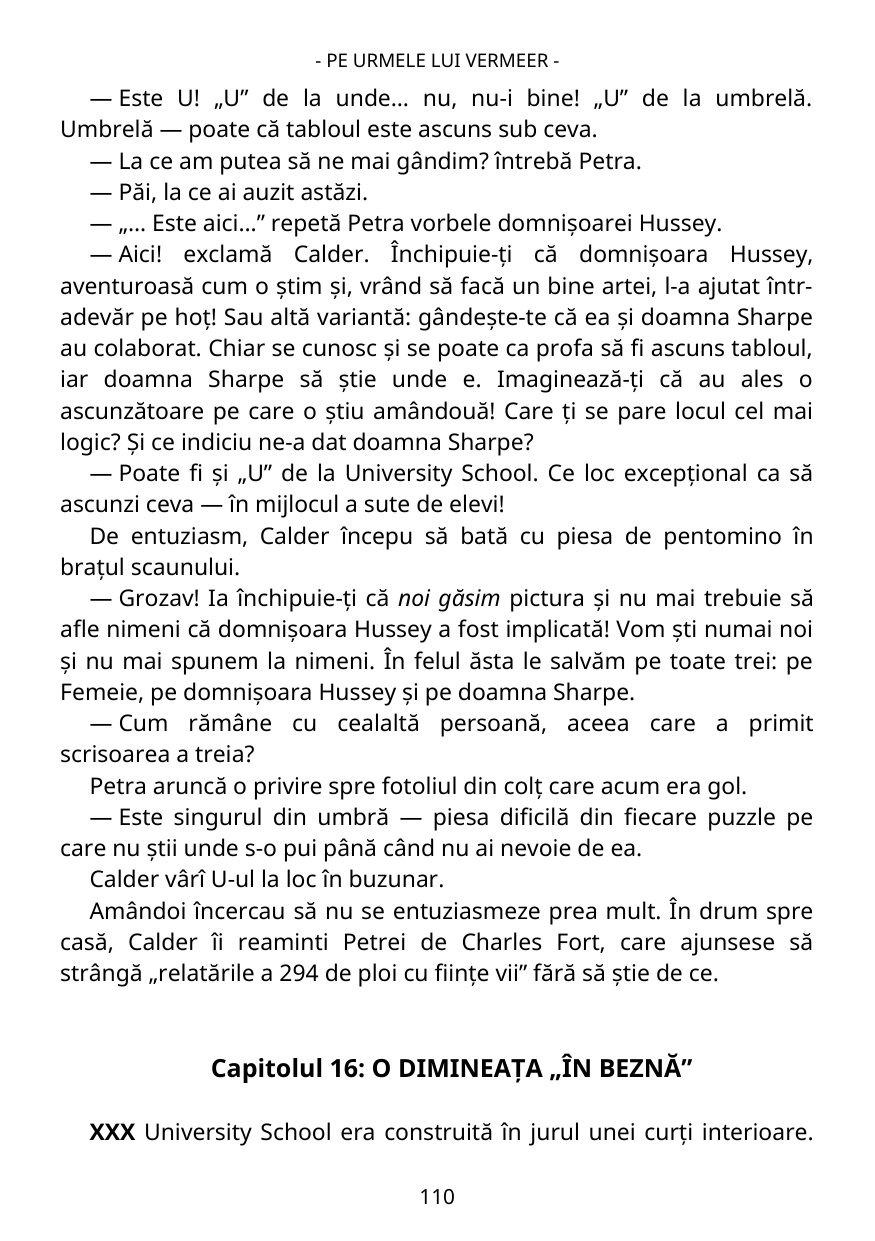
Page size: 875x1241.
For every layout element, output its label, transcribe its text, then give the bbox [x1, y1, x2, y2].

text — Aici! exclamă Calder. Închipuie-ţi că domnişoara Hussey, aventuroasă cum o ştim şi, vrând să facă un bine artei, l-a ajutat într-adevăr pe hoţ! Sau altă variantă: gândeşte-te că ea şi doamna Sharpe au colaborat. Chiar se cunosc şi se poate ca profa să fi ascuns tabloul, iar doamna Sharpe să ştie unde e. Imaginează-ţi că au ales o ascunzătoare pe care o ştiu amândouă! Care ţi se pare locul cel mai logic? Şi ce indiciu ne-a dat doamna Sharpe? [60, 238, 814, 457]
text — Poate fi şi „U” de la University School. Ce loc excepţional ca să ascunzi ceva — în mijlocul a sute de elevi! [60, 457, 814, 520]
text — „… Este aici…” repetă Petra vorbele domnişoarei Hussey. [60, 207, 814, 238]
text Petra aruncă o privire spre fotoliul din colţ care acum era gol. [60, 770, 814, 801]
text — Păi, la ce ai auzit astăzi. [60, 176, 814, 207]
text De entuziasm, Calder începu să bată cu piesa de pentomino în braţul scaunului. [60, 520, 814, 582]
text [60, 1116, 814, 1147]
text — Cum rămâne cu cealaltă persoană, aceea care a primit scrisoarea a treia? [60, 707, 814, 770]
text — Grozav! Ia închipuie-ţi că noi găsim pictura şi nu mai trebuie să afle nimeni că domnişoara Hussey a fost implicată! Vom şti numai noi şi nu mai spunem la nimeni. În felul ăsta le salvăm pe toate trei: pe Femeie, pe domnişoara Hussey şi pe doamna Sharpe. [60, 582, 814, 707]
text Amândoi încercau să nu se entuziasmeze prea mult. În drum spre casă, Calder îi reaminti Petrei de Charles Fort, care ajunsese să strângă „relatările a 294 de ploi cu fiinţe vii” fără să ştie de ce. [60, 895, 814, 988]
text Capitolul 16: O DIMINEAŢA „ÎN BEZNĂ” [60, 1051, 814, 1085]
text — La ce am putea să ne mai gândim? întrebă Petra. [60, 145, 814, 176]
text Calder vârî U-ul la loc în buzunar. [60, 863, 814, 895]
text — Este singurul din umbră — piesa dificilă din fiecare puzzle pe care nu ştii unde s-o pui până când nu ai nevoie de ea. [60, 801, 814, 863]
text — Este U! „U” de la unde… nu, nu-i bine! „U” de la umbrelă. Umbrelă — poate că tabloul este ascuns sub ceva. [60, 82, 814, 145]
